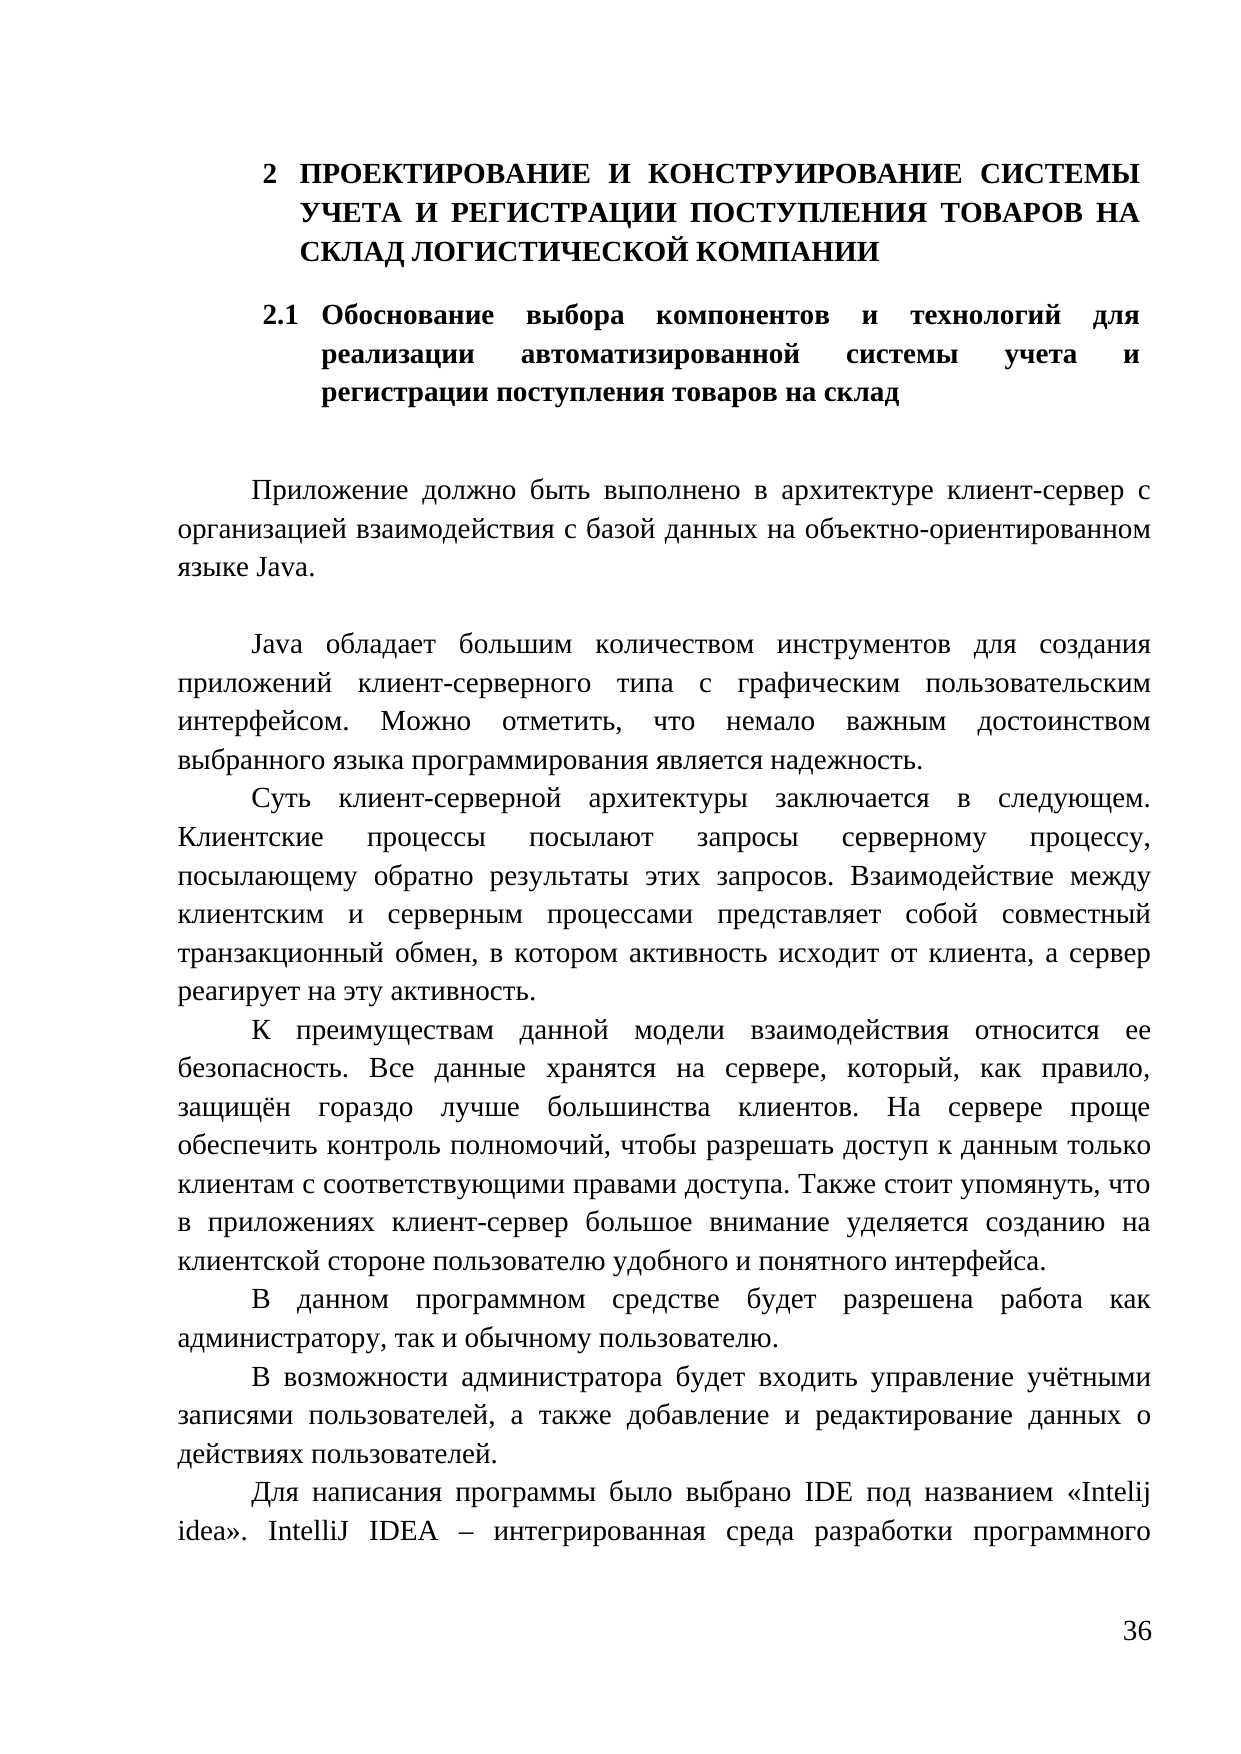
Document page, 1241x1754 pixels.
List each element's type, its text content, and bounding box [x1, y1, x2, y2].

text Суть клиент-серверной архитектуры заключается в следующем. Клиентские процессы посылают запросы серверному процессу, посылающему обратно результаты этих запросов. Взаимодействие между клиентским и серверным процессами представляет собой совместный транзакционный обмен, в котором активность исходит от клиента, а сервер реагирует на эту активность. [177, 781, 1152, 1007]
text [177, 1474, 1152, 1546]
text Java обладает большим количеством инструментов для создания приложений клиент-серверного типа с графическим пользовательским интерфейсом. Можно отметить, что немало важным достоинством выбранного языка программирования является надежность. [177, 626, 1152, 776]
text В возможности администратора будет входить управление учётными записями пользователей, а также добавление и редактирование данных о действиях пользователей. [177, 1359, 1152, 1469]
table_cell Обоснование выбора компонентов и технологий для реализации автоматизированной системы учета и регистрации поступления товаров на склад [310, 297, 1152, 434]
table_cell 2.1 [251, 297, 310, 434]
text В данном программном средстве будет разрешена работа как администратору, так и обычному пользователю. [177, 1282, 1152, 1354]
text К преимуществам данной модели взаимодействия относится ее безопасность. Все данные хранятся на сервере, который, как правило, защищён гораздо лучше большинства клиентов. На сервере проще обеспечить контроль полномочий, чтобы разрешать доступ к данным только клиентам с соответствующими правами доступа. Также стоит упомянуть, что в приложениях клиент-сервер большое внимание уделяется созданию на клиентской стороне пользователю удобного и понятного интерфейса. [177, 1012, 1152, 1277]
text Приложение должно быть выполнено в архитектуре клиент-сервер с организацией взаимодействия с базой данных на объектно-ориентированном языке Java. [177, 472, 1152, 583]
table_header ПРОЕКТИРОВАНИЕ И КОНСТРУИРОВАНИЕ СИСТЕМЫ УЧЕТА И РЕГИСТРАЦИИ ПОСТУПЛЕНИЯ ТОВАРОВ НА СКЛАД ЛОГИСТИЧЕСКОЙ КОМПАНИИ [288, 157, 1152, 297]
table_header 2 [251, 157, 288, 297]
